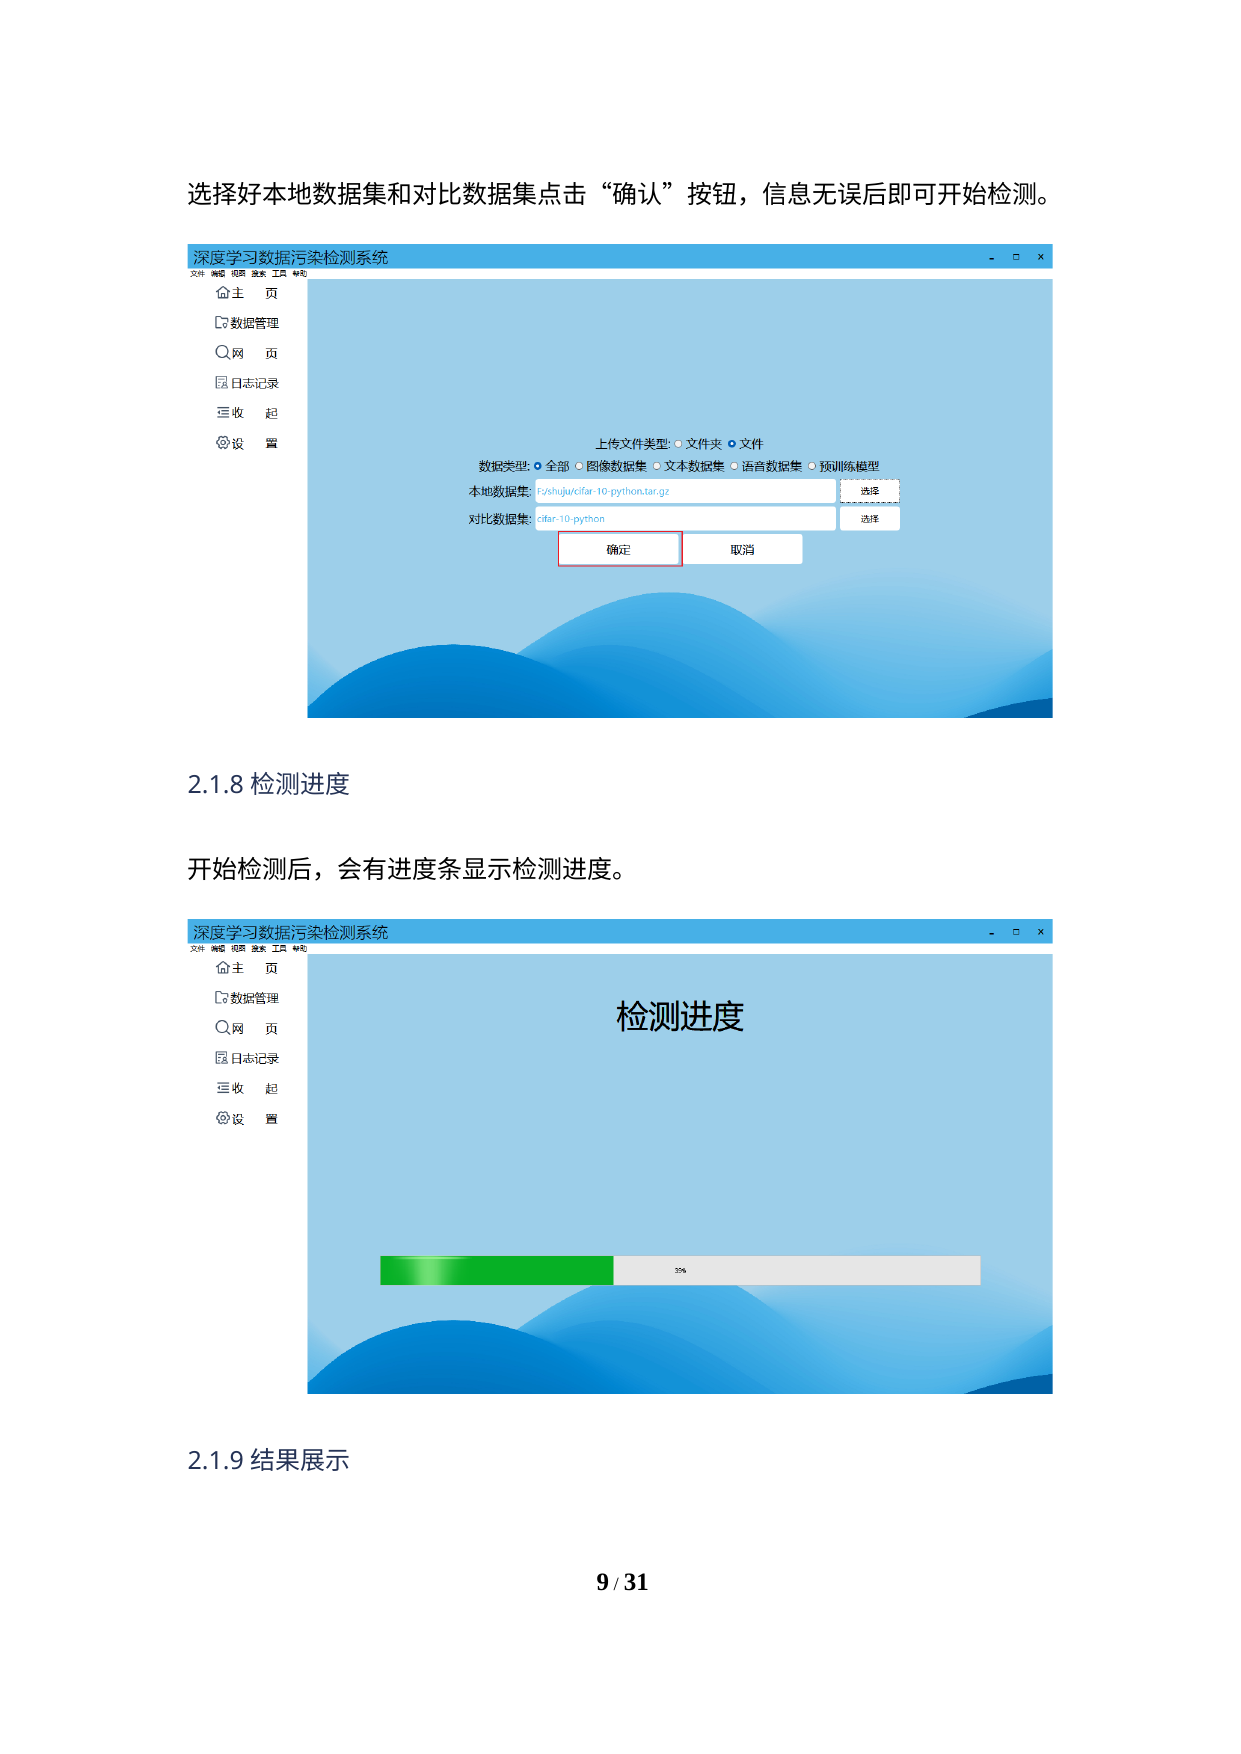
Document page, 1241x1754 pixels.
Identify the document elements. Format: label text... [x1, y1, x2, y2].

picture [187, 244, 1053, 731]
text 开始检测后，会有进度条显示检测进度。 [187, 835, 1053, 900]
text 2.1.9 结果展示 [187, 1426, 1053, 1491]
text 2.1.8 检测进度 [187, 751, 1053, 816]
picture [187, 919, 1053, 1407]
text 选择好本地数据集和对比数据集点击“确认”按钮，信息无误后即可开始检测。 [187, 160, 1053, 225]
